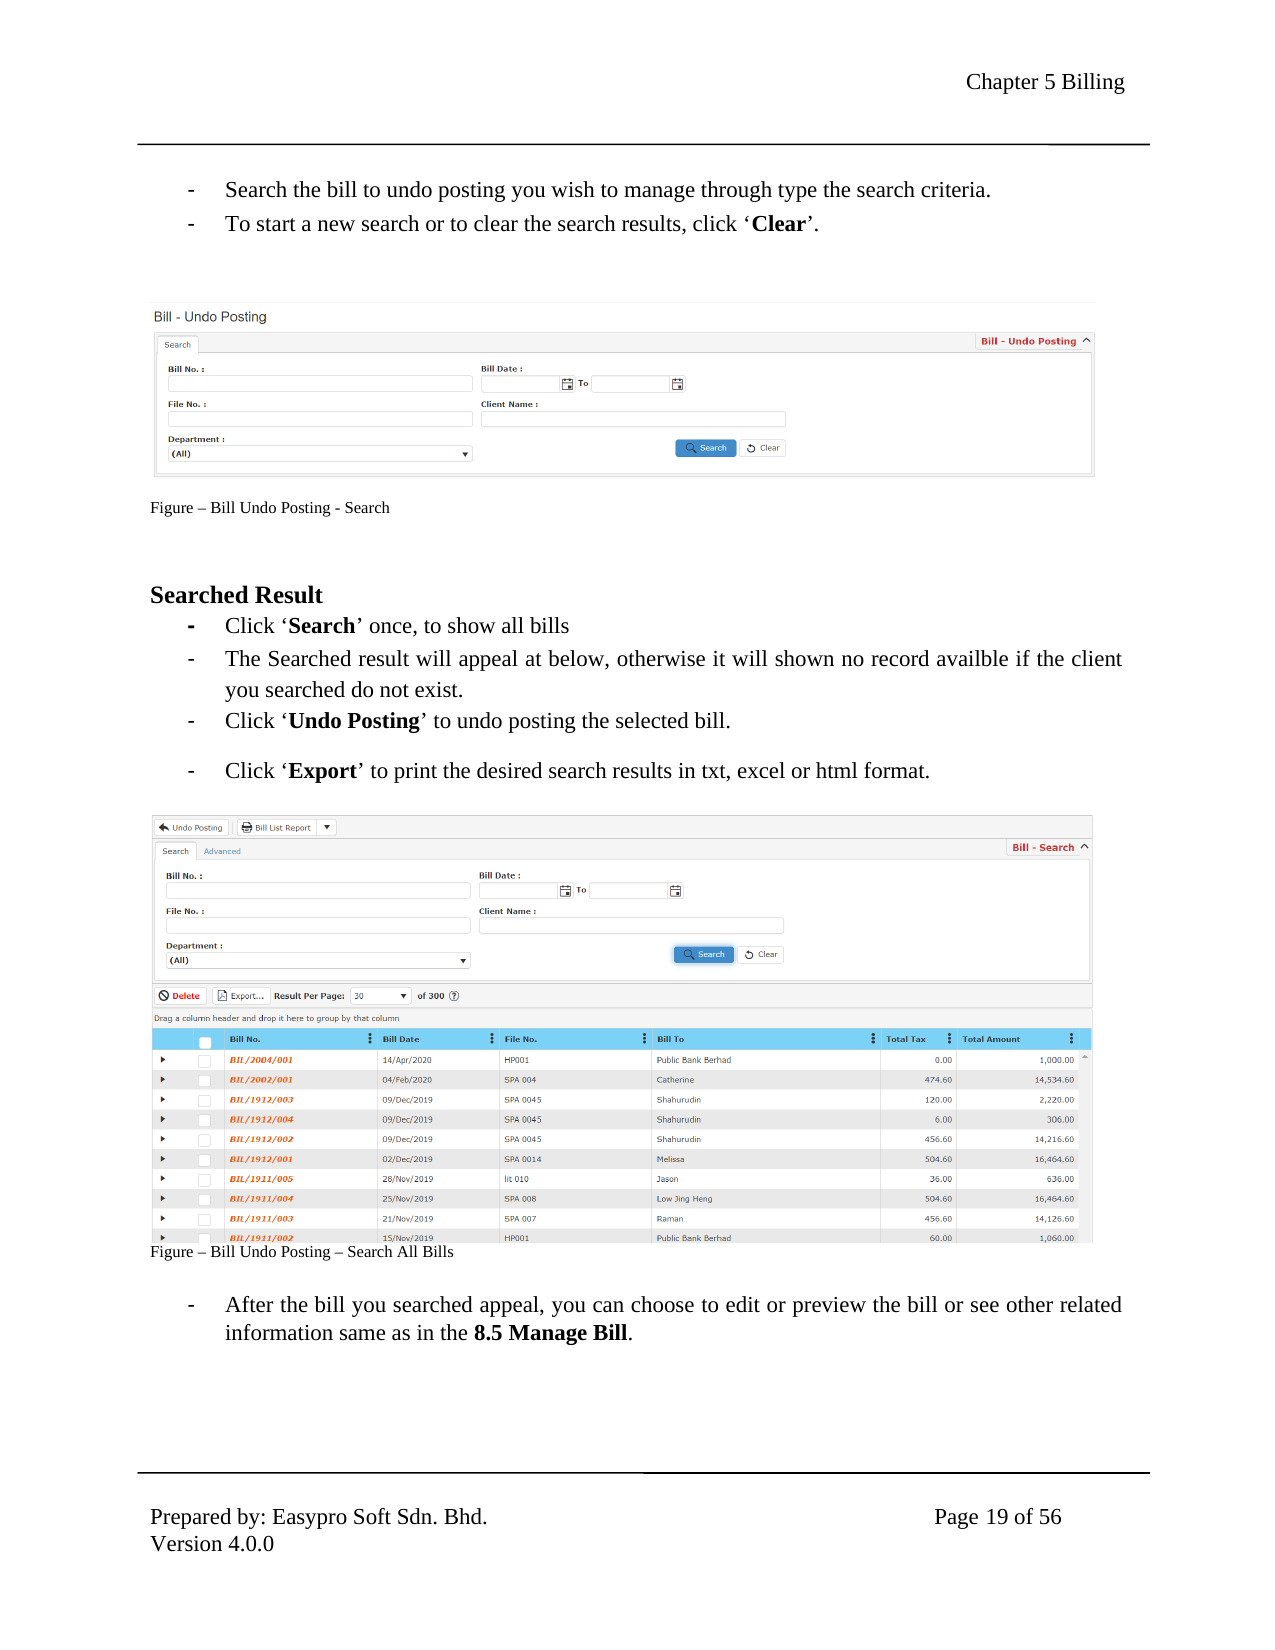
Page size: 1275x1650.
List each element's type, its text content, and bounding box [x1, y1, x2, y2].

list Click ‘Export’ to print the desired search results in txt, excel or html format. [187, 754, 1125, 786]
text Searched Result [150, 580, 1125, 608]
list Click ‘Undo Posting’ to undo posting the selected bill. [187, 704, 1125, 735]
list Search the bill to undo posting you wish to manage through type the search criteria. [187, 173, 1125, 204]
picture [150, 812, 1096, 1243]
picture [150, 302, 1096, 479]
list Click ‘Search’ once, to show all bills [187, 608, 1125, 640]
list After the bill you searched appeal, you can choose to edit or preview the bill or see other related information same as in the 8.5 Manage Bill. [187, 1288, 1125, 1345]
list To start a new search or to clear the search results, click ‘Clear’. [187, 207, 1125, 238]
list The Searched result will appeal at below, otherwise it will shown no record availble if the client you searched do not exist. [187, 642, 1125, 702]
text Figure – Bill Undo Posting - Search [150, 497, 1125, 517]
text Figure – Bill Undo Posting – Search All Bills [150, 1242, 1125, 1261]
